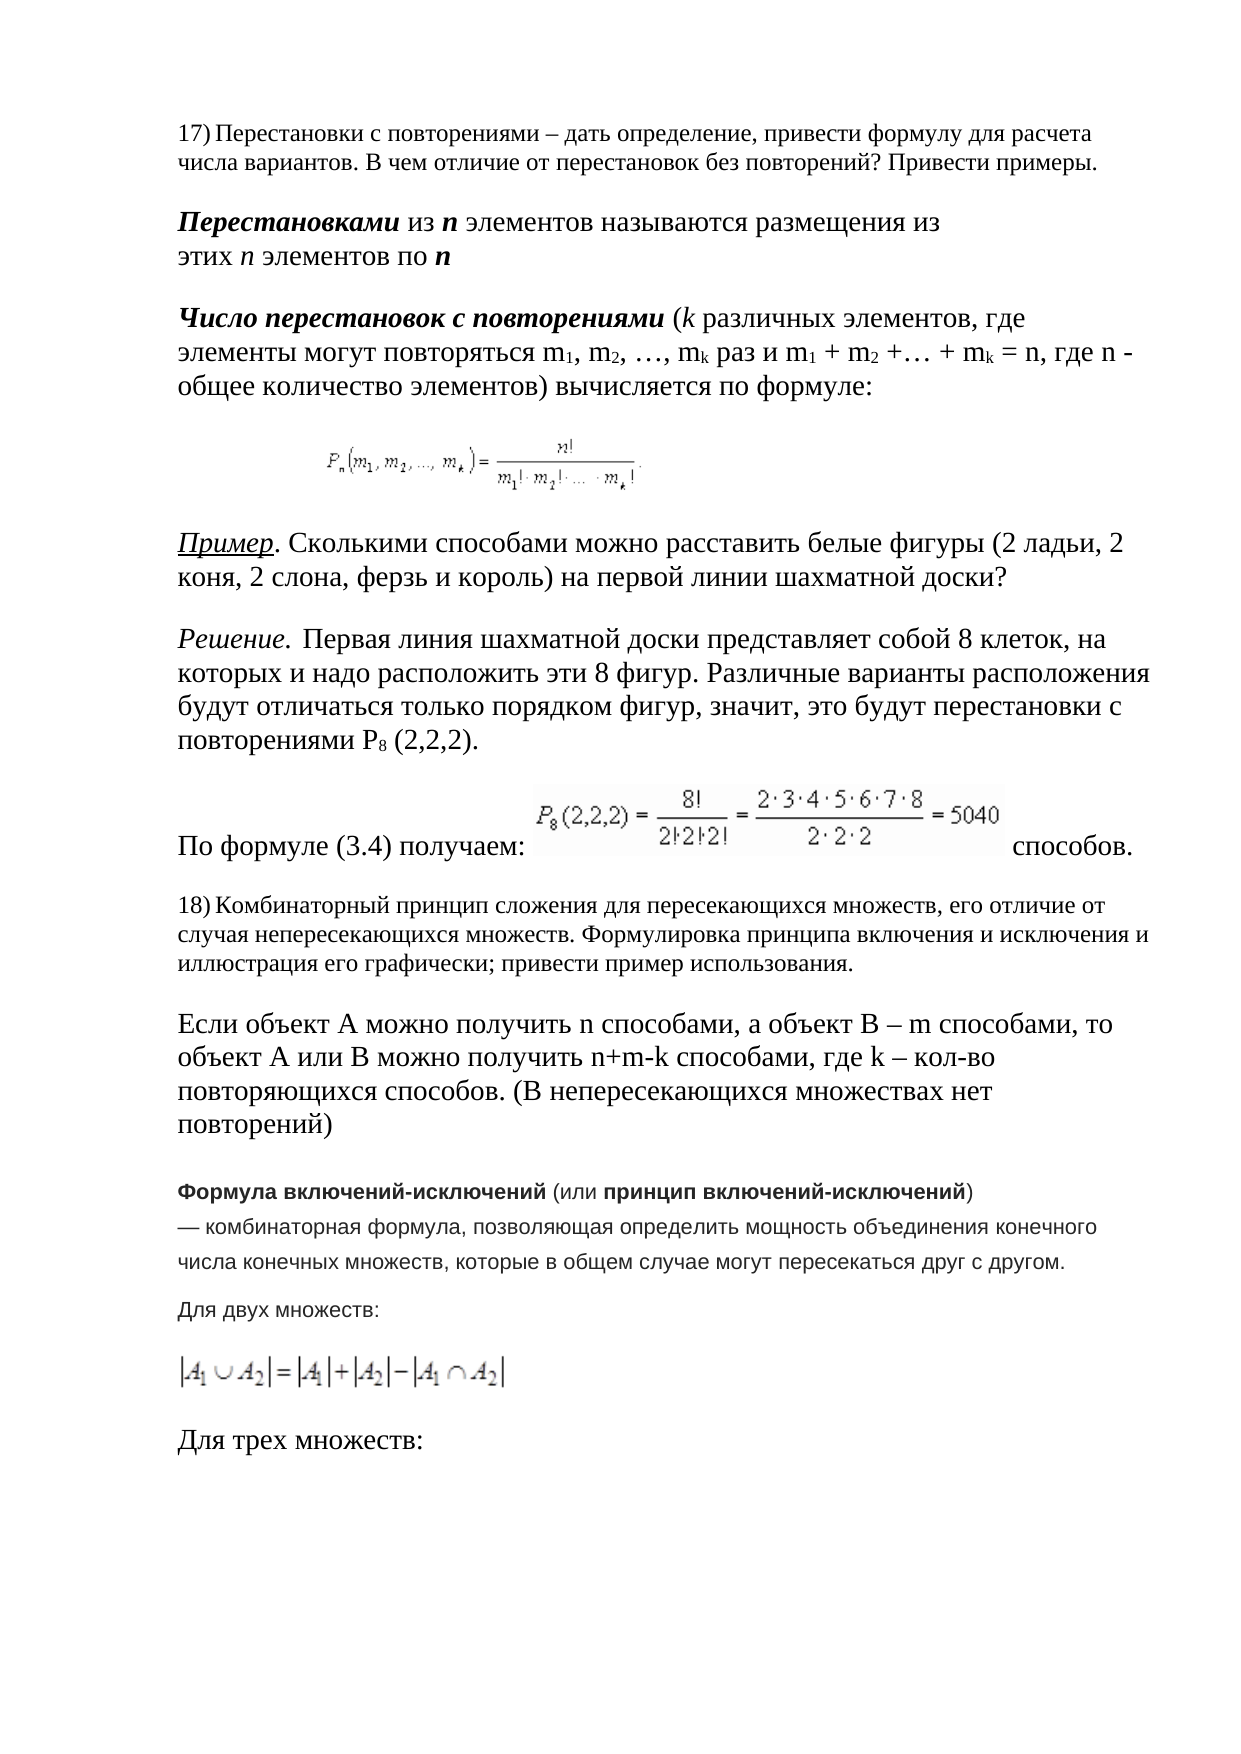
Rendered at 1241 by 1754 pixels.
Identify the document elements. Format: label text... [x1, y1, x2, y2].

list Перестановки с повторениями – дать определение, привести формулу для расчета числа вариантов. В чем отличие от перестановок без повторений? Привести примеры. [177, 118, 1152, 176]
picture [177, 1351, 507, 1394]
table_header [323, 430, 1006, 496]
list Комбинаторный принцип сложения для пересекающихся множеств, его отличие от случая непересекающихся множеств. Формулировка принципа включения и исключения и иллюстрация его графически; привести пример использования. [177, 891, 1152, 977]
text Решение. Первая линия шахматной доски представляет собой 8 клеток, на которых и надо расположить эти 8 фигур. Различные варианты расположения будут отличаться только порядком фигур, значит, это будут перестановки с повторениями Р8 (2,2,2). [177, 621, 1152, 756]
list Число перестановок c повторениями (k различных элементов, где элементы могут повторяться m1, m2, …, mk раз и m1 + m2 +… + mk = n, где n - общее количество элементов) вычисляется по формуле: [177, 301, 1152, 401]
picture [532, 784, 1005, 856]
picture [325, 432, 646, 495]
text Формула включений-исключений (или принцип включений-исключений) — комбинаторная формула, позволяющая определить мощность объединения конечного числа конечных множеств, которые в общем случае могут пересекаться друг с другом. [177, 1169, 1152, 1274]
text Перестановками из n элементов называются размещения из этих n элементов по n [177, 204, 1152, 271]
text Если объект A можно получить n способами, а объект B – m способами, то объект А или В можно получить n+m-k способами, где k – кол-во повторяющихся способов. (В непересекающихся множествах нет повторений) [177, 1006, 1152, 1140]
text Для двух множеств: [177, 1287, 1152, 1322]
text Для трех множеств: [177, 1422, 1152, 1456]
text Пример. Сколькими способами можно расставить белые фигуры (2 ладьи, 2 коня, 2 слона, ферзь и король) на первой линии шахматной доски? [177, 525, 1152, 592]
